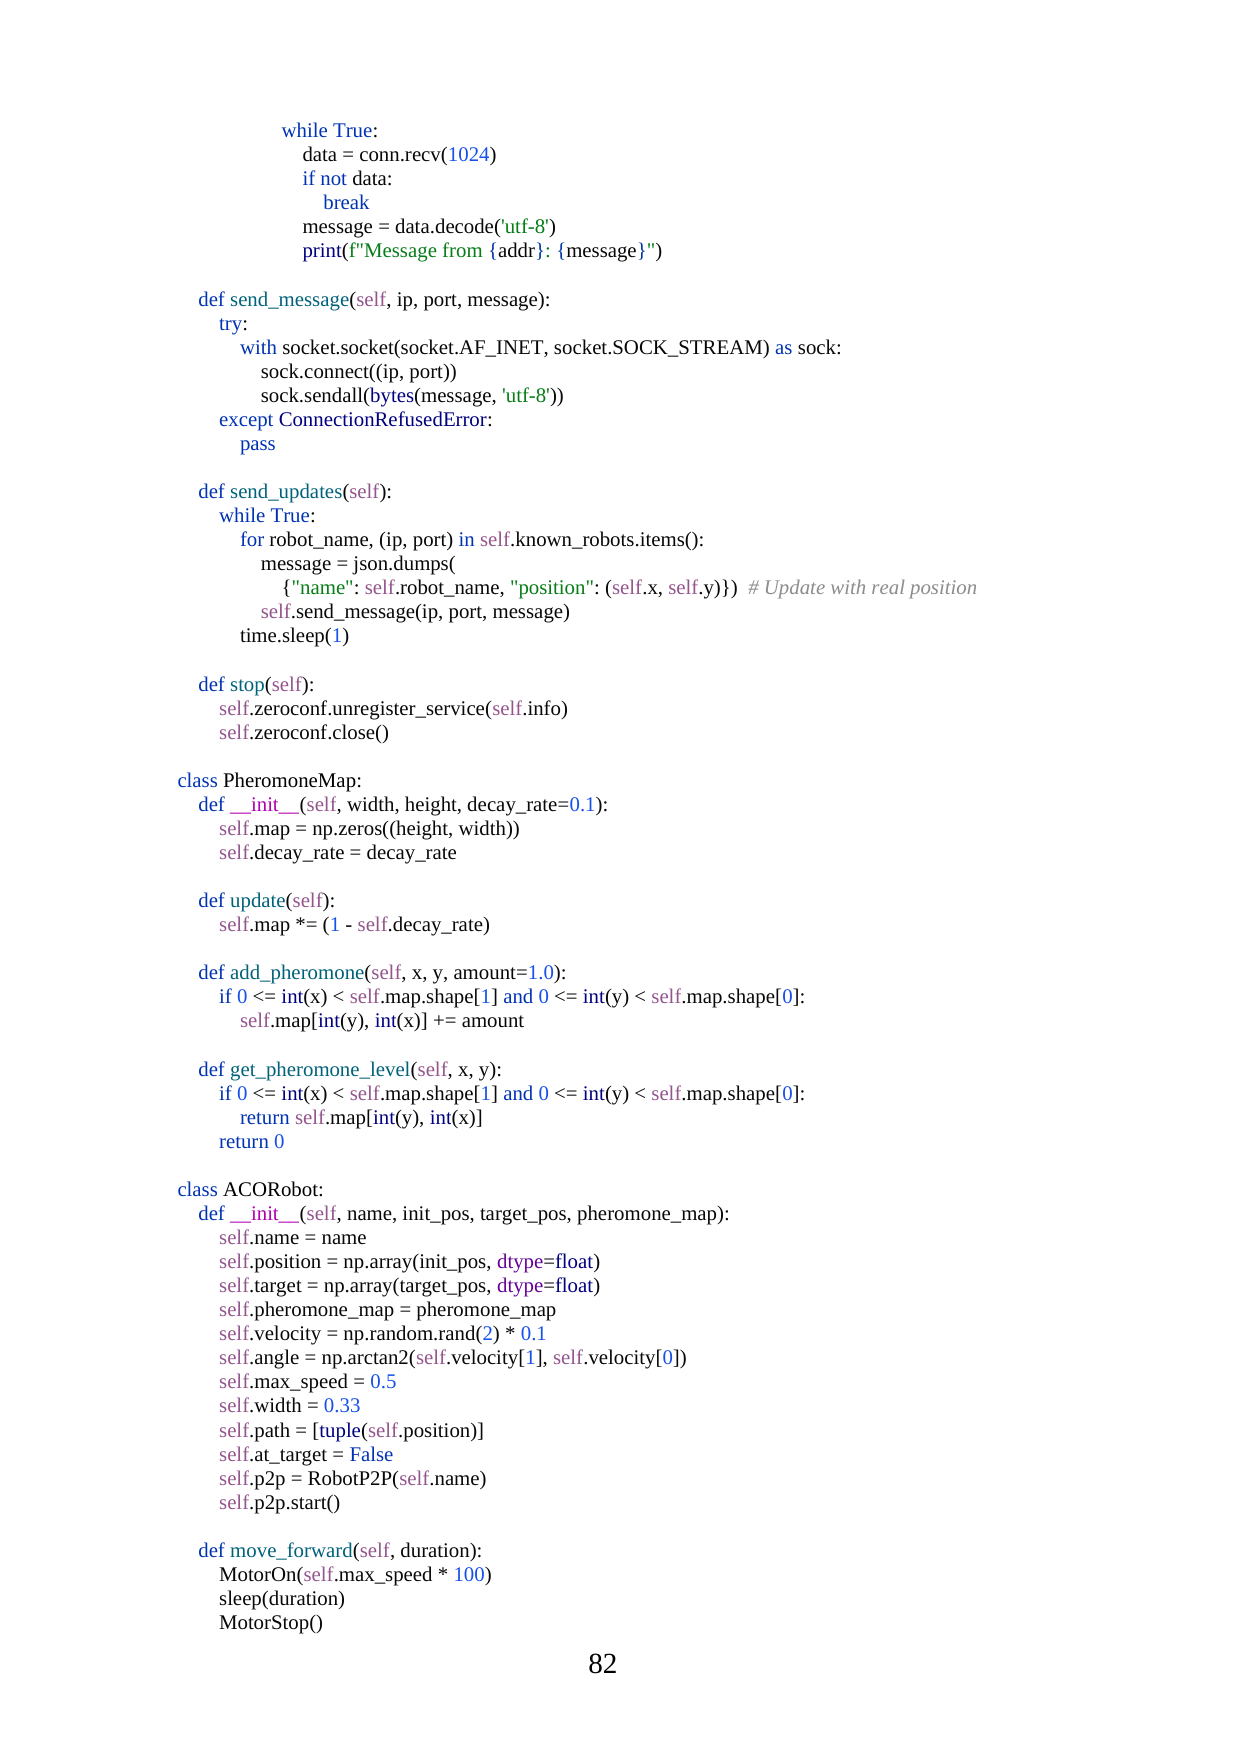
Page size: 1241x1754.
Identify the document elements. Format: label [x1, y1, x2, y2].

text [177, 118, 1152, 1634]
picture [242, 900, 247, 909]
picture [236, 897, 240, 907]
picture [272, 972, 277, 981]
picture [313, 1066, 320, 1074]
picture [250, 1064, 254, 1075]
picture [278, 296, 285, 304]
